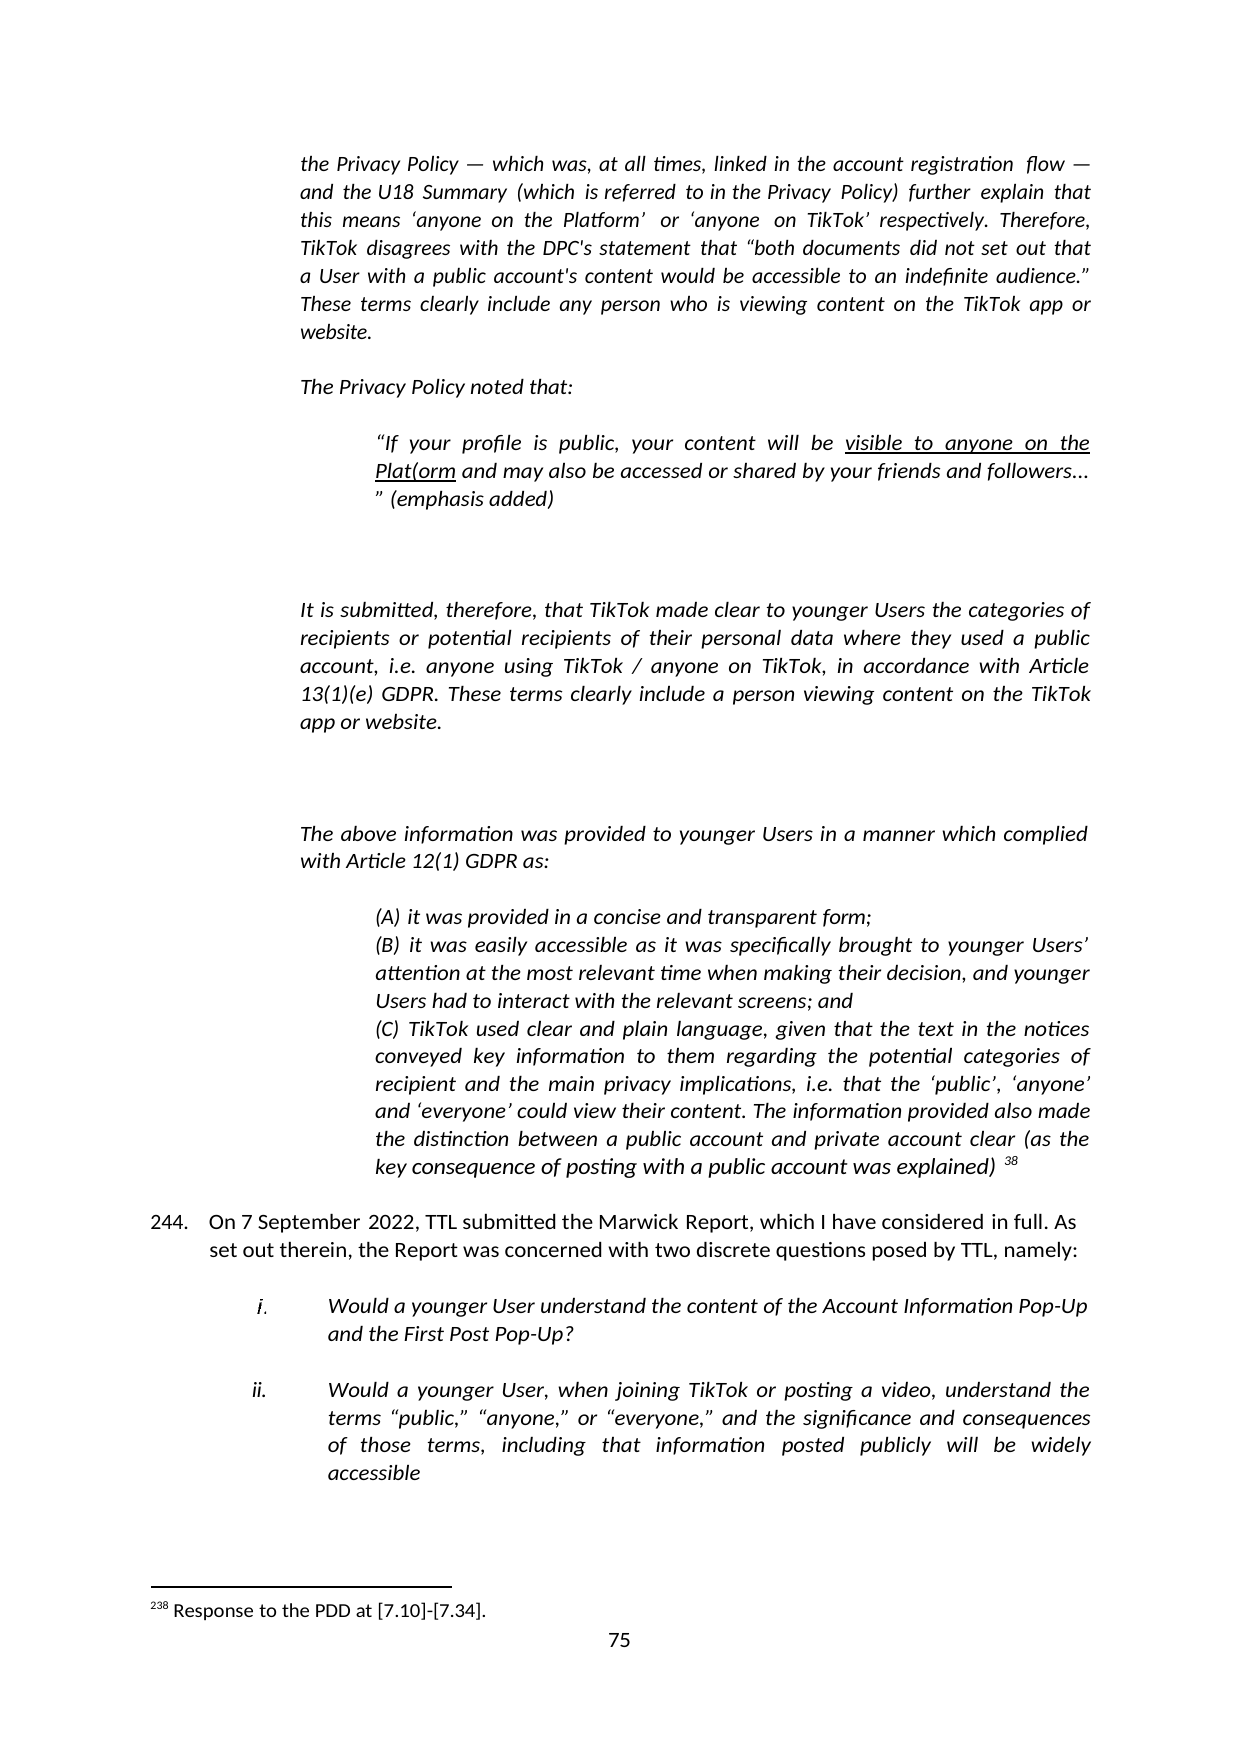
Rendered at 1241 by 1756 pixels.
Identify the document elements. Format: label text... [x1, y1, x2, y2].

list TikTok used clear and plain language, given that the text in the notices conveyed key information to them regarding the potential categories of recipient and the main privacy implications, i.e. that the ‘public’, ‘anyone’ and ‘everyone’ could view their content. The information provided also made the distinction between a public account and private account clear (as the key consequence of posting with a public account was explained) 38 [375, 1015, 1091, 1180]
text It is submitted, therefore, that TikTok made clear to younger Users the categories of recipients or potential recipients of their personal data where they used a public account, i.e. anyone using TikTok / anyone on TikTok, in accordance with Article 13(1)(e) GDPR. These terms clearly include a person viewing content on the TikTok app or website. [300, 596, 1091, 735]
text 238 Response to the PDD at [7.10]-[7.34]. [150, 1599, 1152, 1623]
list it was easily accessible as it was specifically brought to younger Users’ attention at the most relevant time when making their decision, and younger Users had to interact with the relevant screens; and [375, 931, 1090, 1014]
text The Privacy Policy noted that: [300, 373, 1152, 400]
list On 7 September 2022, TTL submitted the Marwick Report, which I have considered in full. As set out therein, the Report was concerned with two discrete questions posed by TTL, namely: [150, 1208, 1090, 1263]
text The above information was provided to younger Users in a manner which complied with Article 12(1) GDPR as: [299, 820, 1089, 874]
text ii. Would a younger User, when joining TikTok or posting a video, understand the terms “public,” “anyone,” or “everyone,” and the significance and consequences of those terms, including that information posted publicly will be widely accessible [252, 1376, 1091, 1486]
picture [257, 1299, 267, 1314]
text “If your profile is public, your content will be visible to anyone on the Plat(orm and may also be accessed or shared by your friends and followers... ” (emphasis added) [375, 429, 1090, 512]
text the Privacy Policy — which was, at all times, linked in the account registration flow — and the U18 Summary (which is referred to in the Privacy Policy) further explain that this means ‘anyone on the Platform’ or ‘anyone on TikTok’ respectively. Therefore, TikTok disagrees with the DPC's statement that “both documents did not set out that a User with a public account's content would be accessible to an indefinite audience.” These terms clearly include any person who is viewing content on the TikTok app or website. [300, 150, 1092, 344]
text Would a younger User understand the content of the Account Information Pop-Up and the First Post Pop-Up? [328, 1292, 1089, 1347]
list it was provided in a concise and transparent form; [375, 903, 1152, 930]
